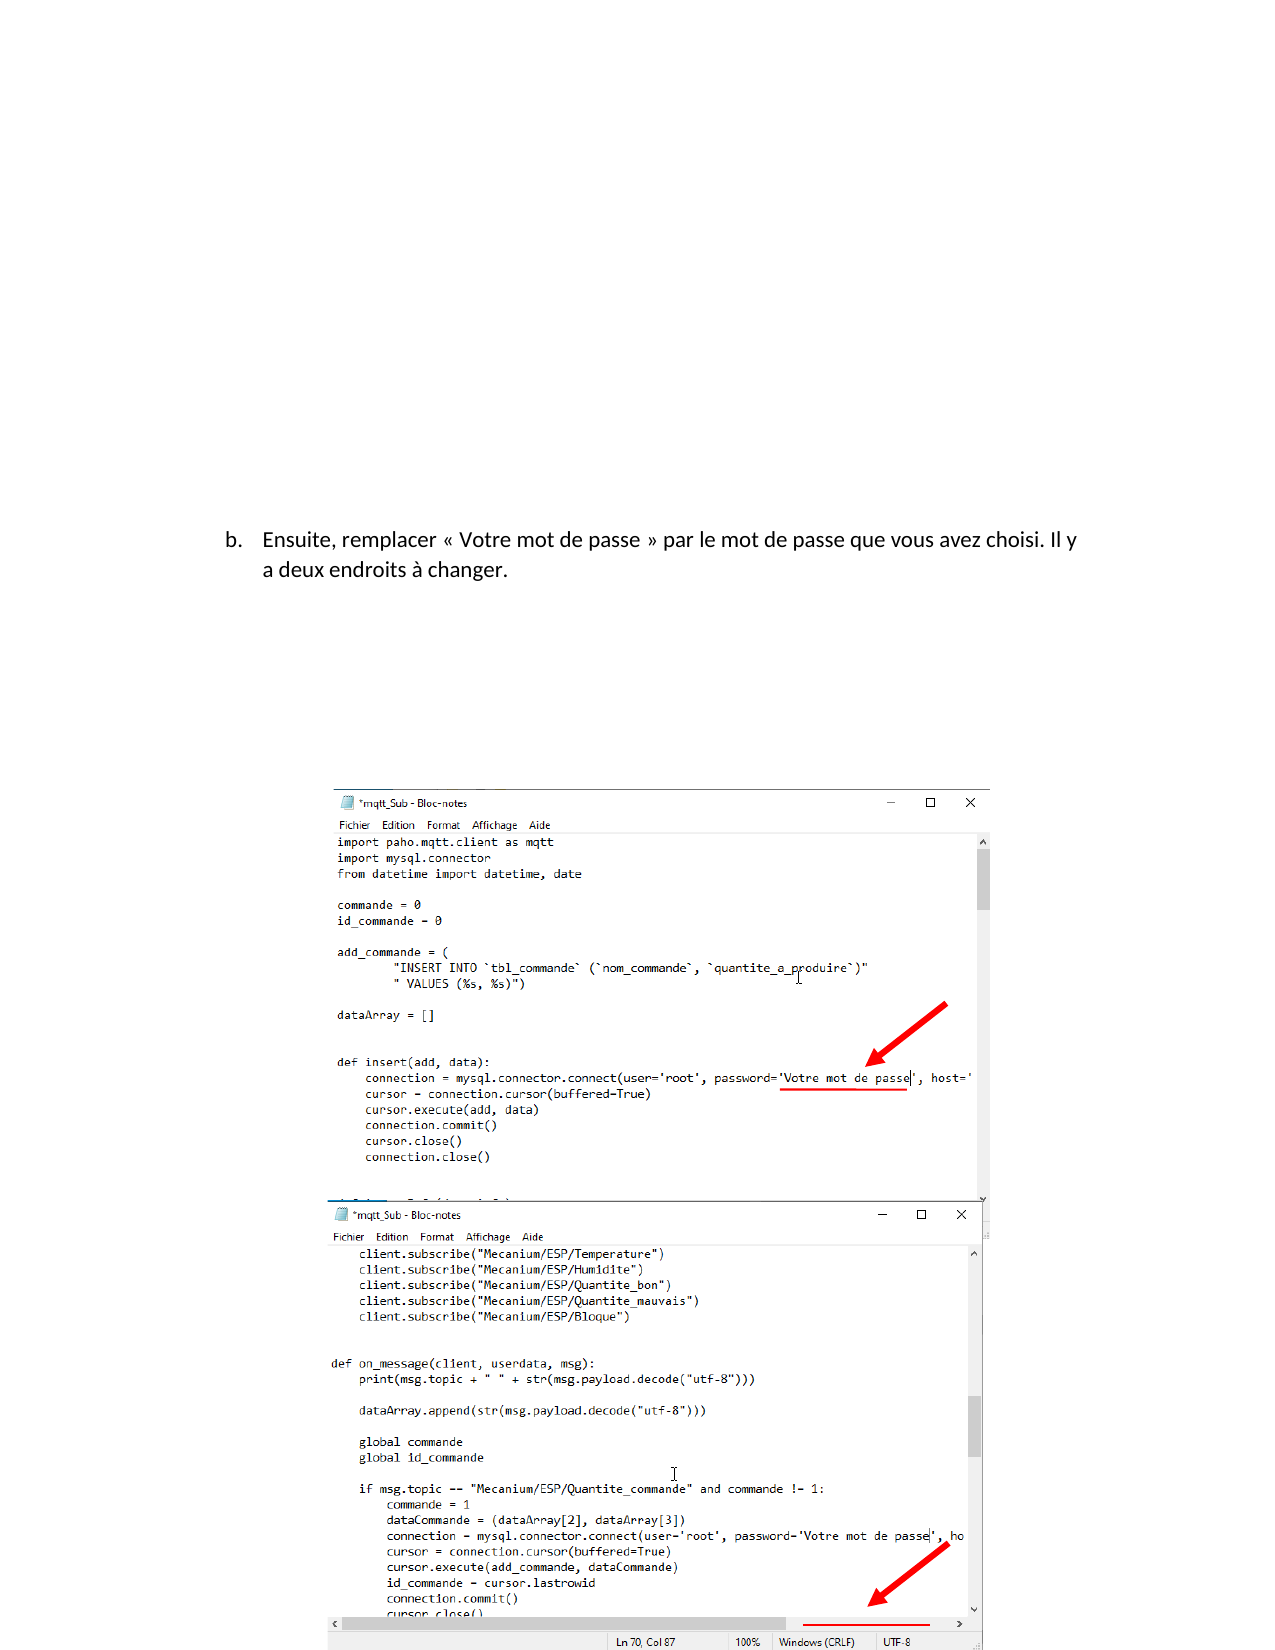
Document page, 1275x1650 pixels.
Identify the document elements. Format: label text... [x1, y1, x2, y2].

list Ensuite, remplacer « Votre mot de passe » par le mot de passe que vous avez choisi. Il y a deux endroits à changer. [225, 525, 1087, 583]
picture [327, 789, 990, 1650]
